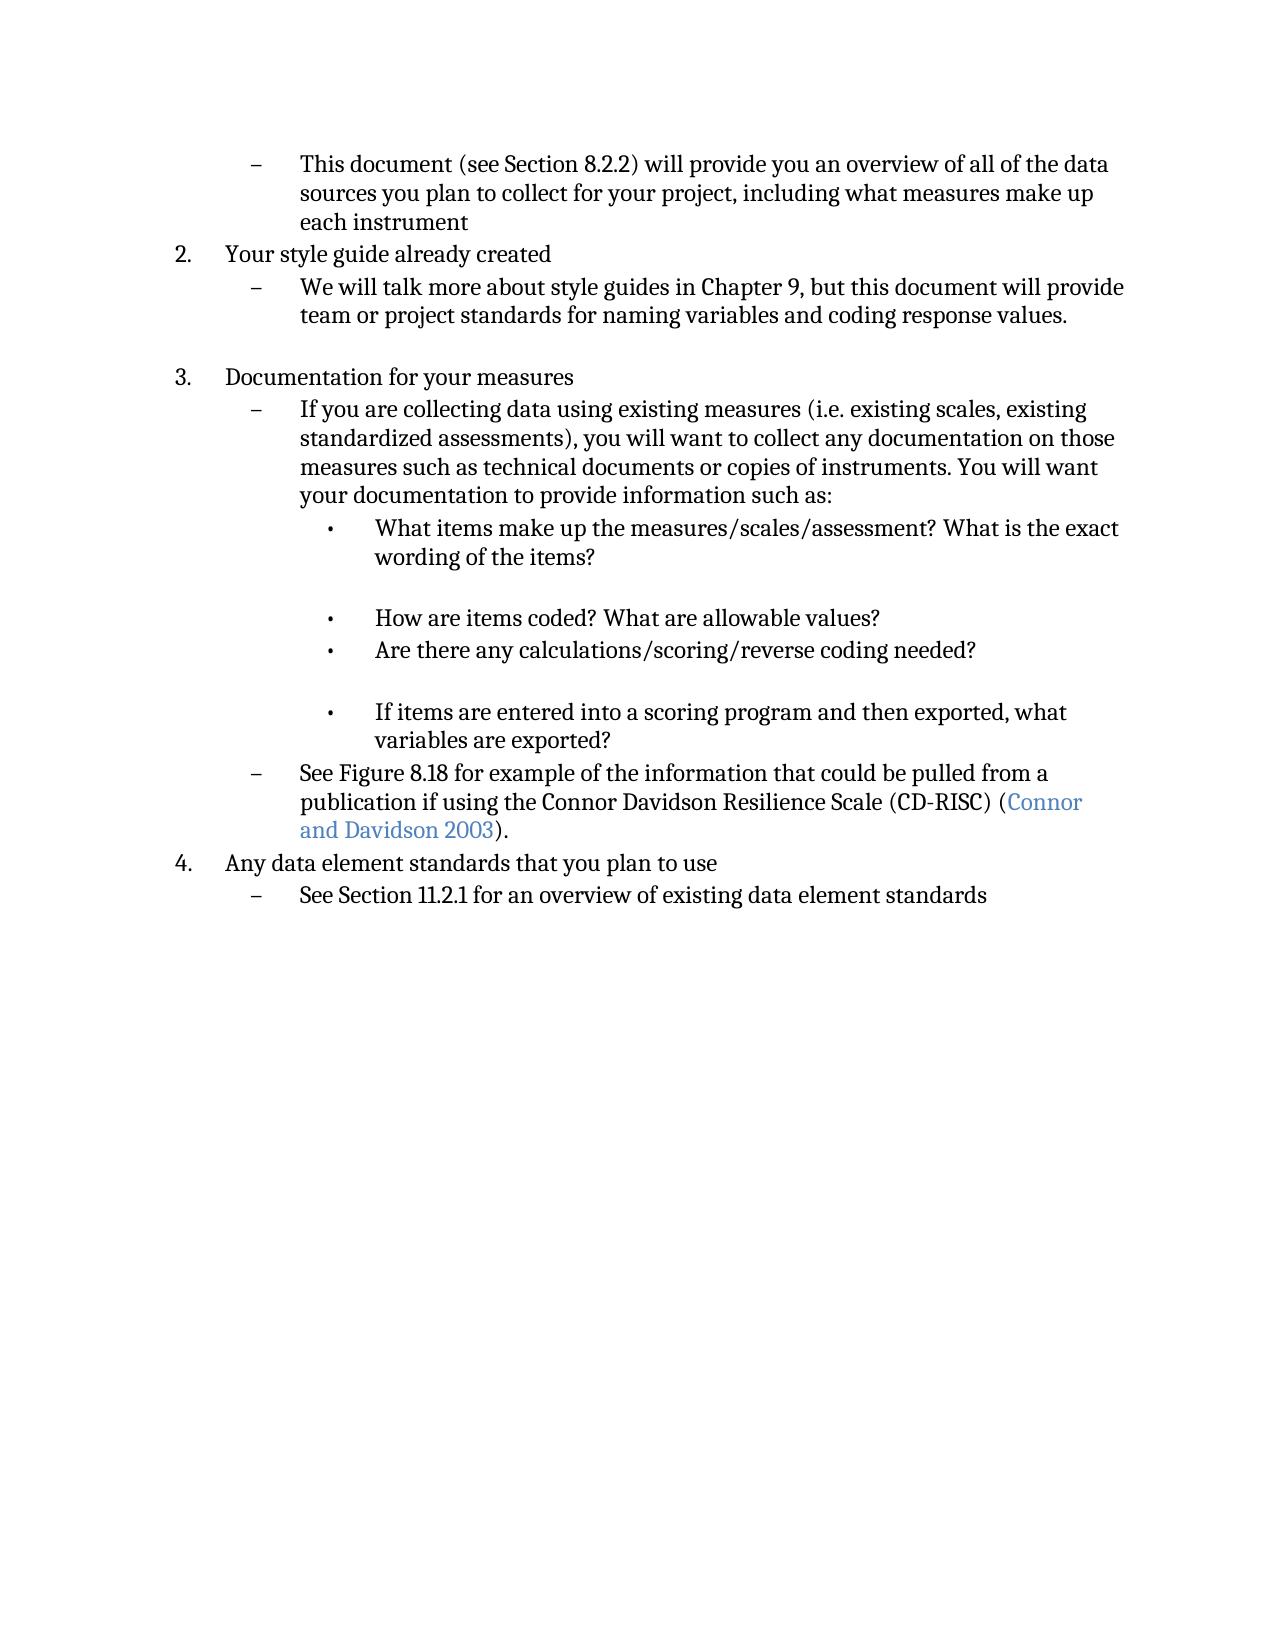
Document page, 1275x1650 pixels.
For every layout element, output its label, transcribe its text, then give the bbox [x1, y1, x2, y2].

list This document (see Section 8.2.2) will provide you an overview of all of the data sources you plan to collect for your project, including what measures make up each instrument [250, 150, 1125, 236]
list Documentation for your measures [175, 362, 1125, 391]
list Are there any calculations/scoring/reverse coding needed? [325, 636, 1125, 694]
list Your style guide already created [175, 240, 1125, 269]
list We will talk more about style guides in Chapter 9, but this document will provide team or project standards for naming variables and coding response values. [250, 272, 1125, 359]
list If items are entered into a scoring program and then exported, what variables are exported? [325, 697, 1125, 755]
list What items make up the measures/scales/assessment? What is the exact wording of the items? [325, 514, 1125, 600]
list If you are collecting data using existing measures (i.e. existing scales, existing standardized assessments), you will want to collect any documentation on those measures such as technical documents or copies of instruments. You will want your documentation to provide information such as: [250, 395, 1125, 510]
list Any data element standards that you plan to use [175, 849, 1125, 877]
list See Figure 8.18 for example of the information that could be pulled from a publication if using the Connor Davidson Resilience Scale (CD-RISC) (Connor and Davidson 2003). [250, 759, 1125, 845]
list How are items coded? What are allowable values? [325, 604, 1125, 632]
list See Section 11.2.1 for an overview of existing data element standards [250, 881, 1125, 910]
